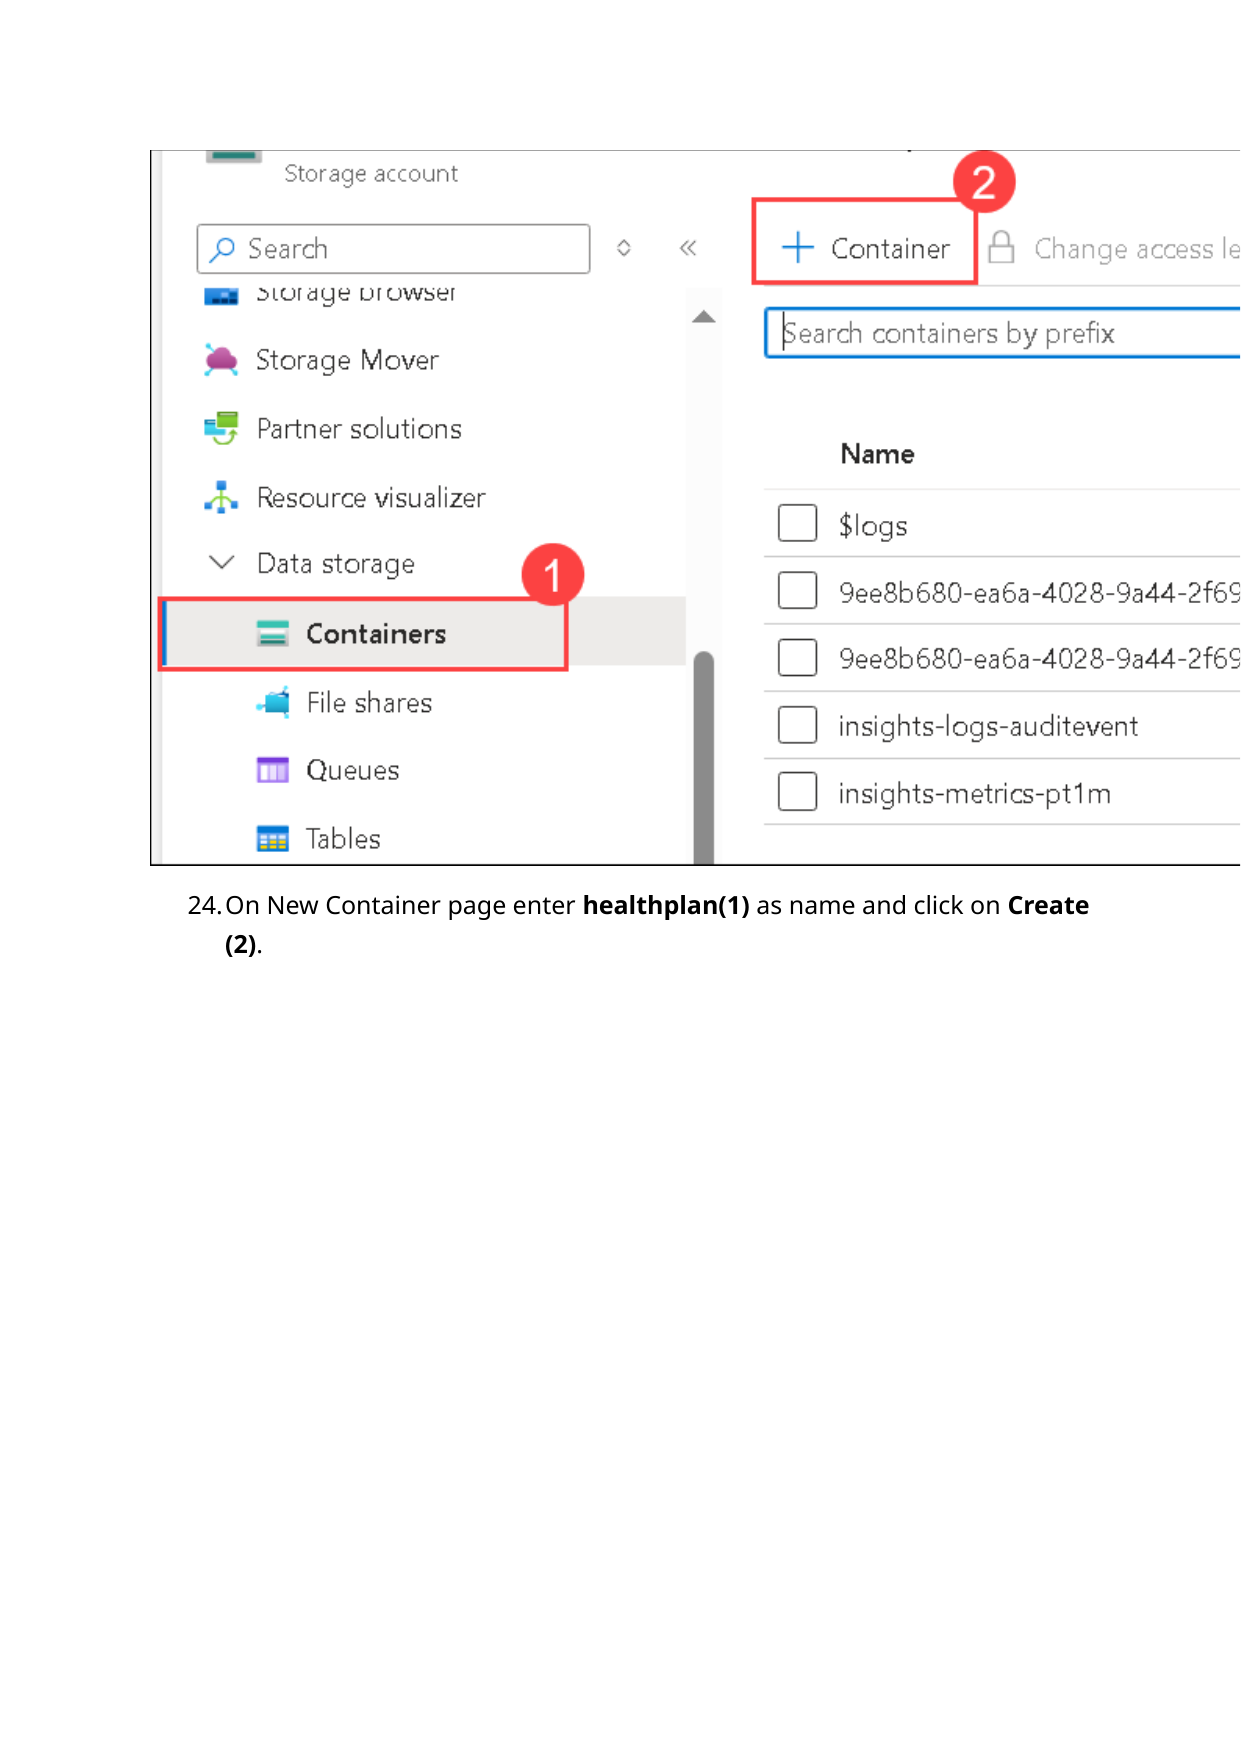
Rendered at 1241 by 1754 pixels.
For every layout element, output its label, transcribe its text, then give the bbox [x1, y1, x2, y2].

picture [150, 150, 1241, 866]
list On New Container page enter healthplan(1) as name and click on Create (2). [187, 887, 1090, 961]
